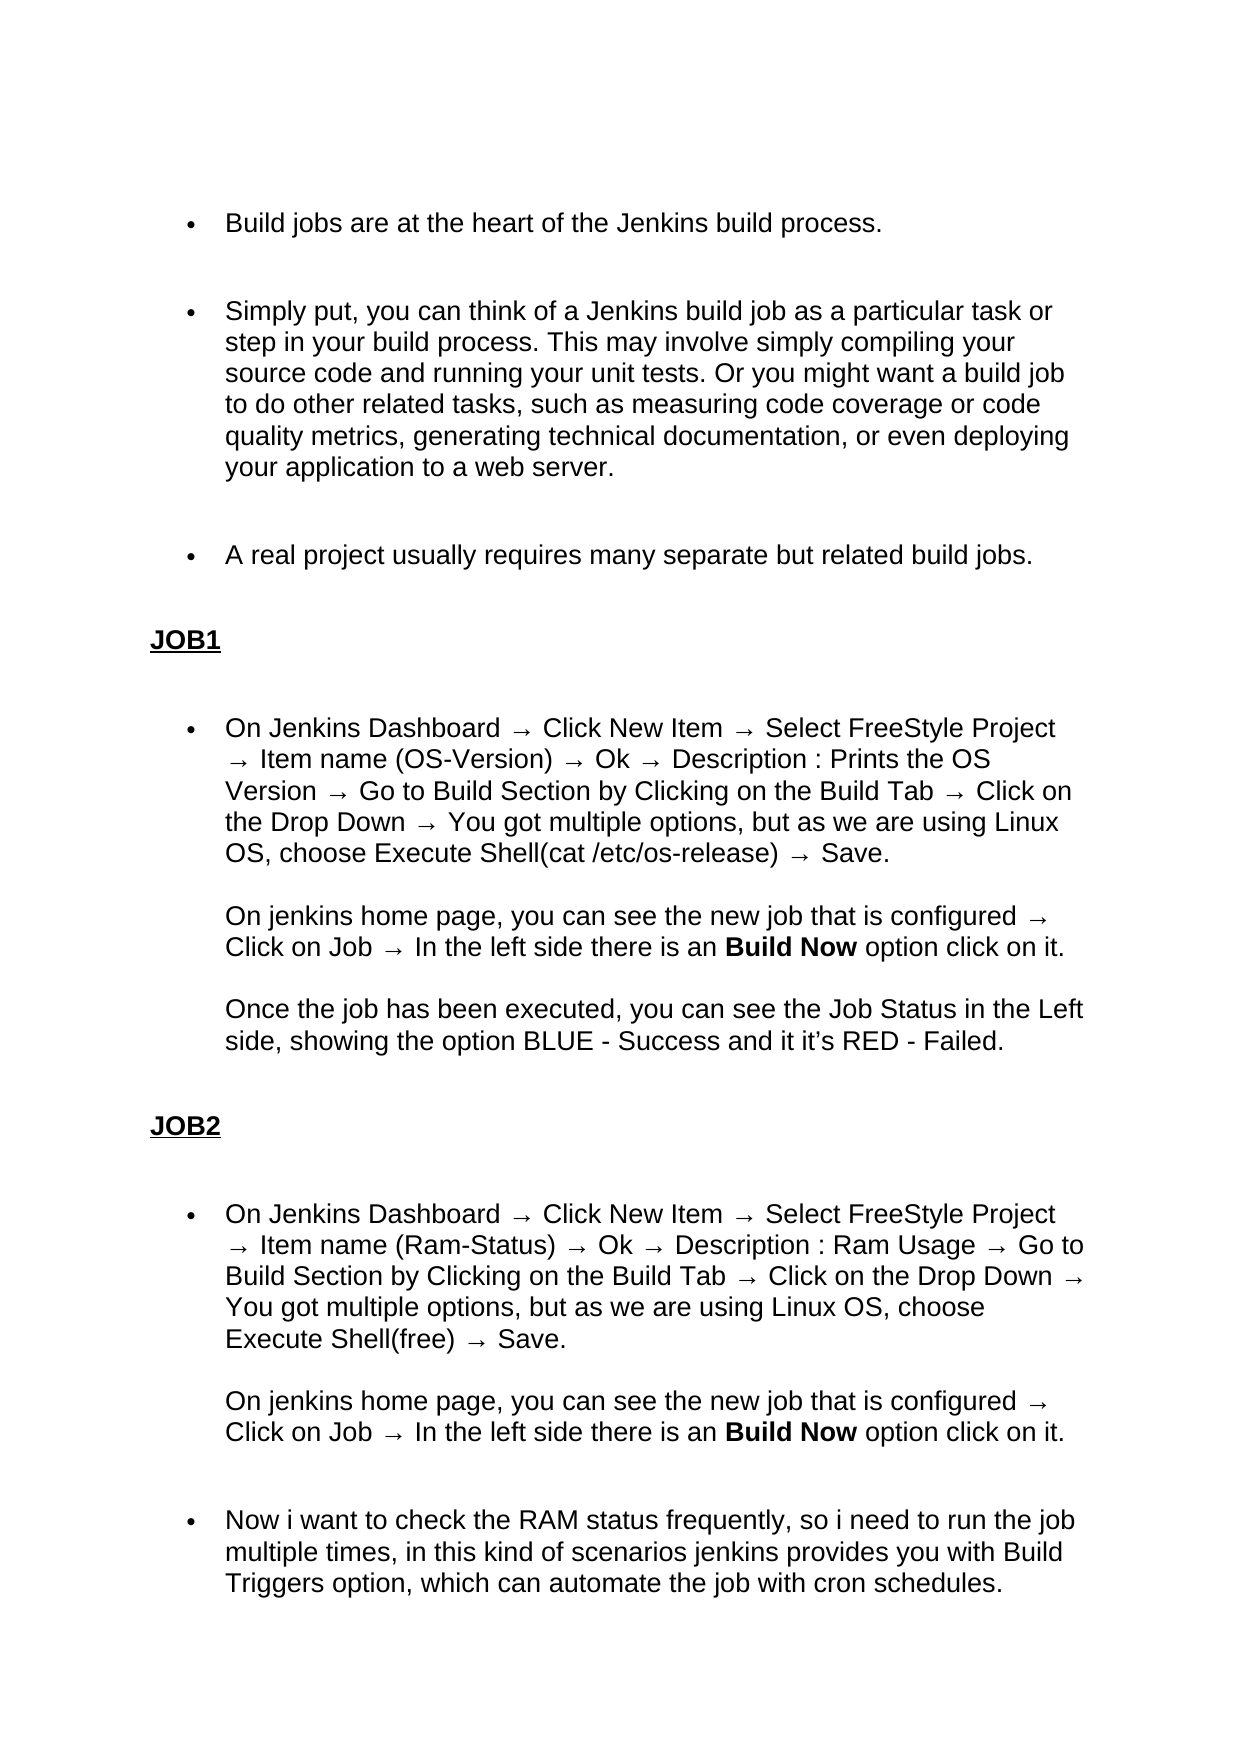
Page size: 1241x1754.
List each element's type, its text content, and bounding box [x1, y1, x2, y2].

list A real project usually requires many separate but related build jobs. [187, 539, 1090, 570]
text JOB2 [150, 1109, 1090, 1141]
list On Jenkins Dashboard → Click New Item → Select FreeStyle Project → Item name (Ram-Status) → Ok → Description : Ram Usage → Go to Build Section by Clicking on the Build Tab → Click on the Drop Down → You got multiple options, but as we are using Linux OS, choose Execute Shell(free) → Save. On jenkins home page, you can see the new job that is configured → Click on Job → In the left side there is an Build Now option click on it. [187, 1198, 1090, 1448]
text JOB1 [150, 624, 1090, 655]
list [187, 295, 1090, 482]
list Build jobs are at the heart of the Jenkins build process. [187, 207, 1090, 238]
list Now i want to check the RAM status frequently, so i need to run the job multiple times, in this kind of scenarios jenkins provides you with Build Triggers option, which can automate the job with cron schedules. [187, 1504, 1090, 1598]
list On Jenkins Dashboard → Click New Item → Select FreeStyle Project → Item name (OS-Version) → Ok → Description : Prints the OS Version → Go to Build Section by Clicking on the Build Tab → Click on the Drop Down → You got multiple options, but as we are using Linux OS, choose Execute Shell(cat /etc/os-release) → Save. On jenkins home page, you can see the new job that is configured → Click on Job → In the left side there is an Build Now option click on it. Once the job has been executed, you can see the Job Status in the Left side, showing the option BLUE - Success and it it’s RED - Failed. [187, 712, 1090, 1056]
